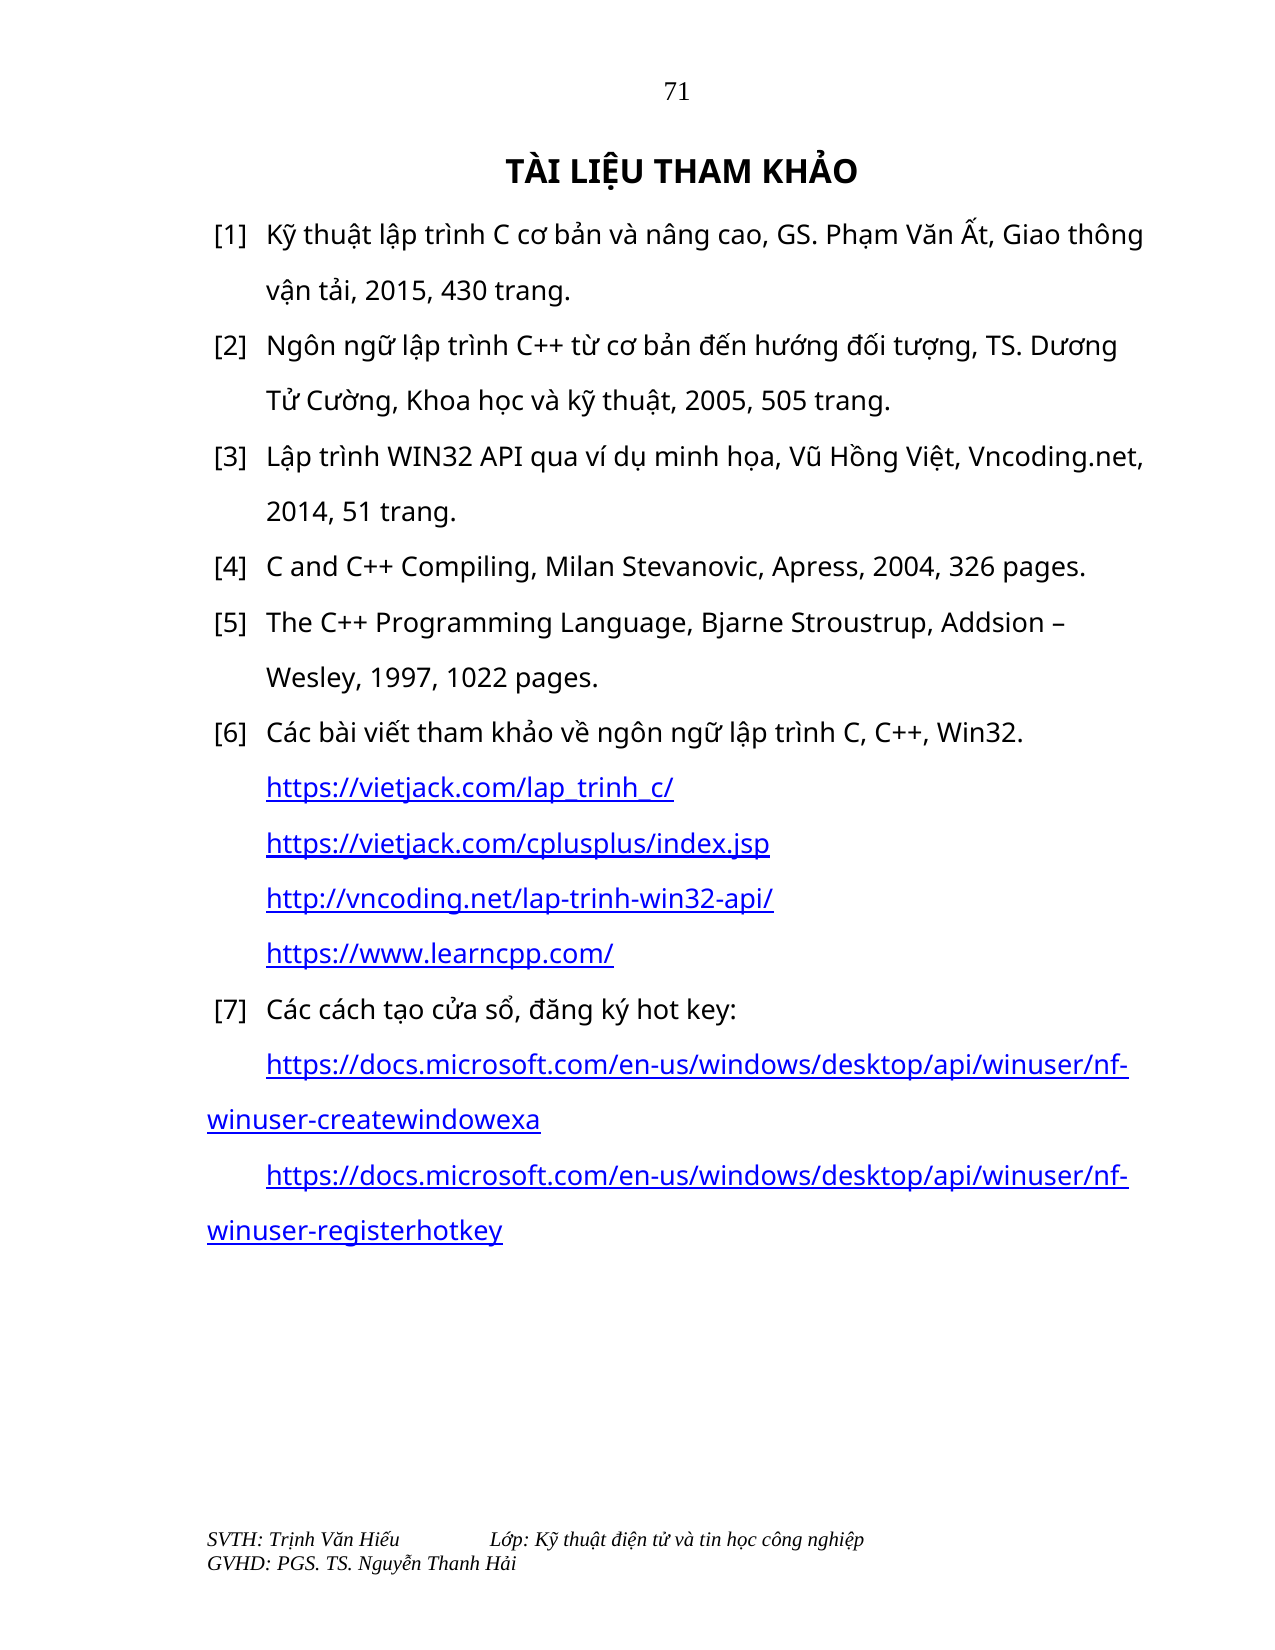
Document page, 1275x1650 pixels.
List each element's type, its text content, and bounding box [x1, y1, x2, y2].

text http://vncoding.net/lap-trinh-win32-api/ [207, 879, 1157, 916]
list Lập trình WIN32 API qua ví dụ minh họa, Vũ Hồng Việt, Vncoding.net, 2014, 51 trang. [214, 437, 1157, 529]
list Các bài viết tham khảo về ngôn ngữ lập trình C, C++, Win32. [214, 714, 1157, 751]
list The C++ Programming Language, Bjarne Stroustrup, Addsion – Wesley, 1997, 1022 pages. [214, 603, 1157, 695]
list https://docs.microsoft.com/en-us/windows/desktop/api/winuser/nf-winuser-registerhotkey [207, 1156, 1157, 1248]
subtitle TÀI LIỆU THAM KHẢO [207, 148, 1157, 193]
text https://docs.microsoft.com/en-us/windows/desktop/api/winuser/nf-winuser-createwindowexa [207, 1046, 1157, 1138]
list C and C++ Compiling, Milan Stevanovic, Apress, 2004, 326 pages. [214, 548, 1157, 584]
text https://vietjack.com/cplusplus/index.jsp [207, 824, 1157, 861]
text https://www.learncpp.com/ [207, 935, 1157, 972]
text https://vietjack.com/lap_trinh_c/ [207, 769, 1157, 806]
list Kỹ thuật lập trình C cơ bản và nâng cao, GS. Phạm Văn Ất, Giao thông vận tải, 2015, 430 trang. [214, 216, 1157, 308]
list Ngôn ngữ lập trình C++ từ cơ bản đến hướng đối tượng, TS. Dương Tử Cường, Khoa học và kỹ thuật, 2005, 505 trang. [214, 326, 1157, 419]
list Các cách tạo cửa sổ, đăng ký hot key: [214, 990, 1157, 1027]
